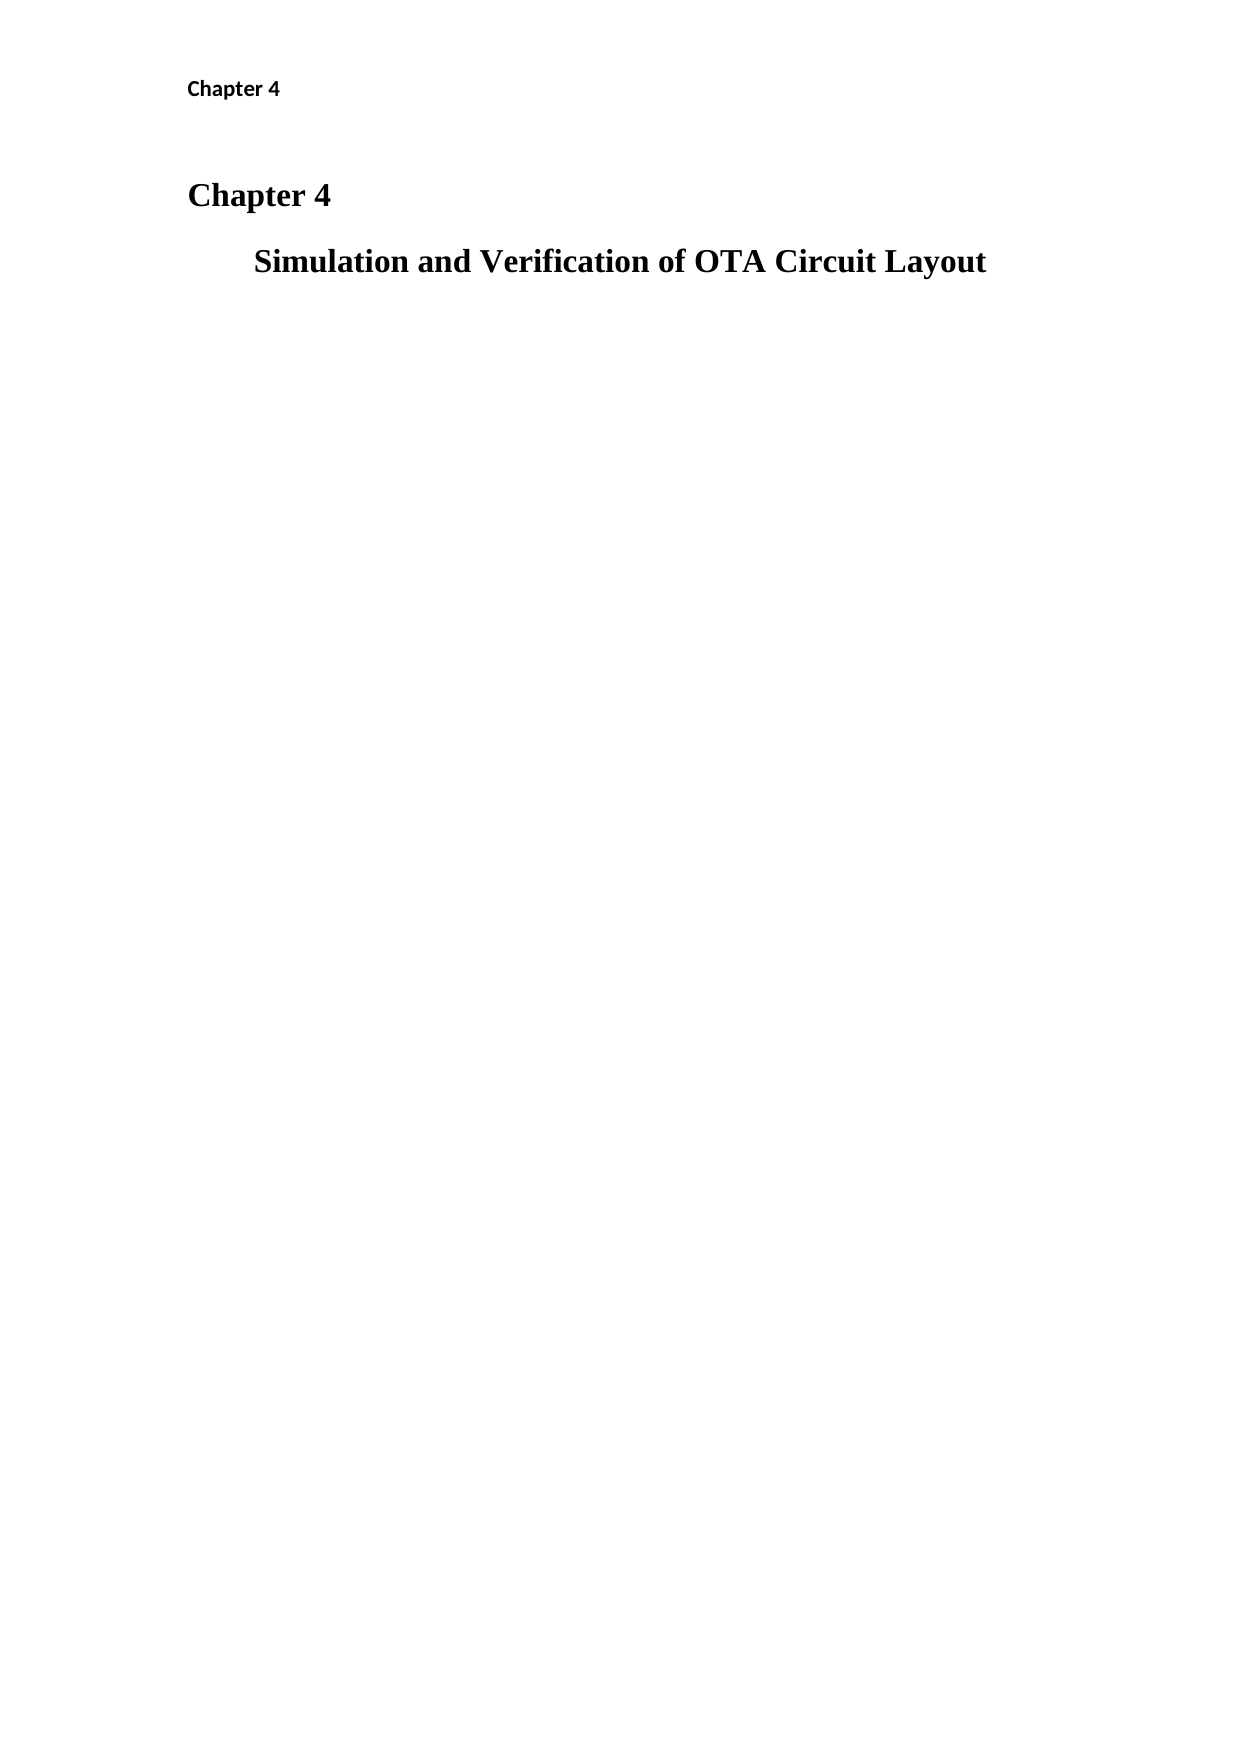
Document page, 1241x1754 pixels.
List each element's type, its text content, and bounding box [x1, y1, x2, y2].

text Simulation and Verification of OTA Circuit Layout [187, 241, 1053, 280]
subtitle Chapter 4 [187, 175, 1053, 213]
